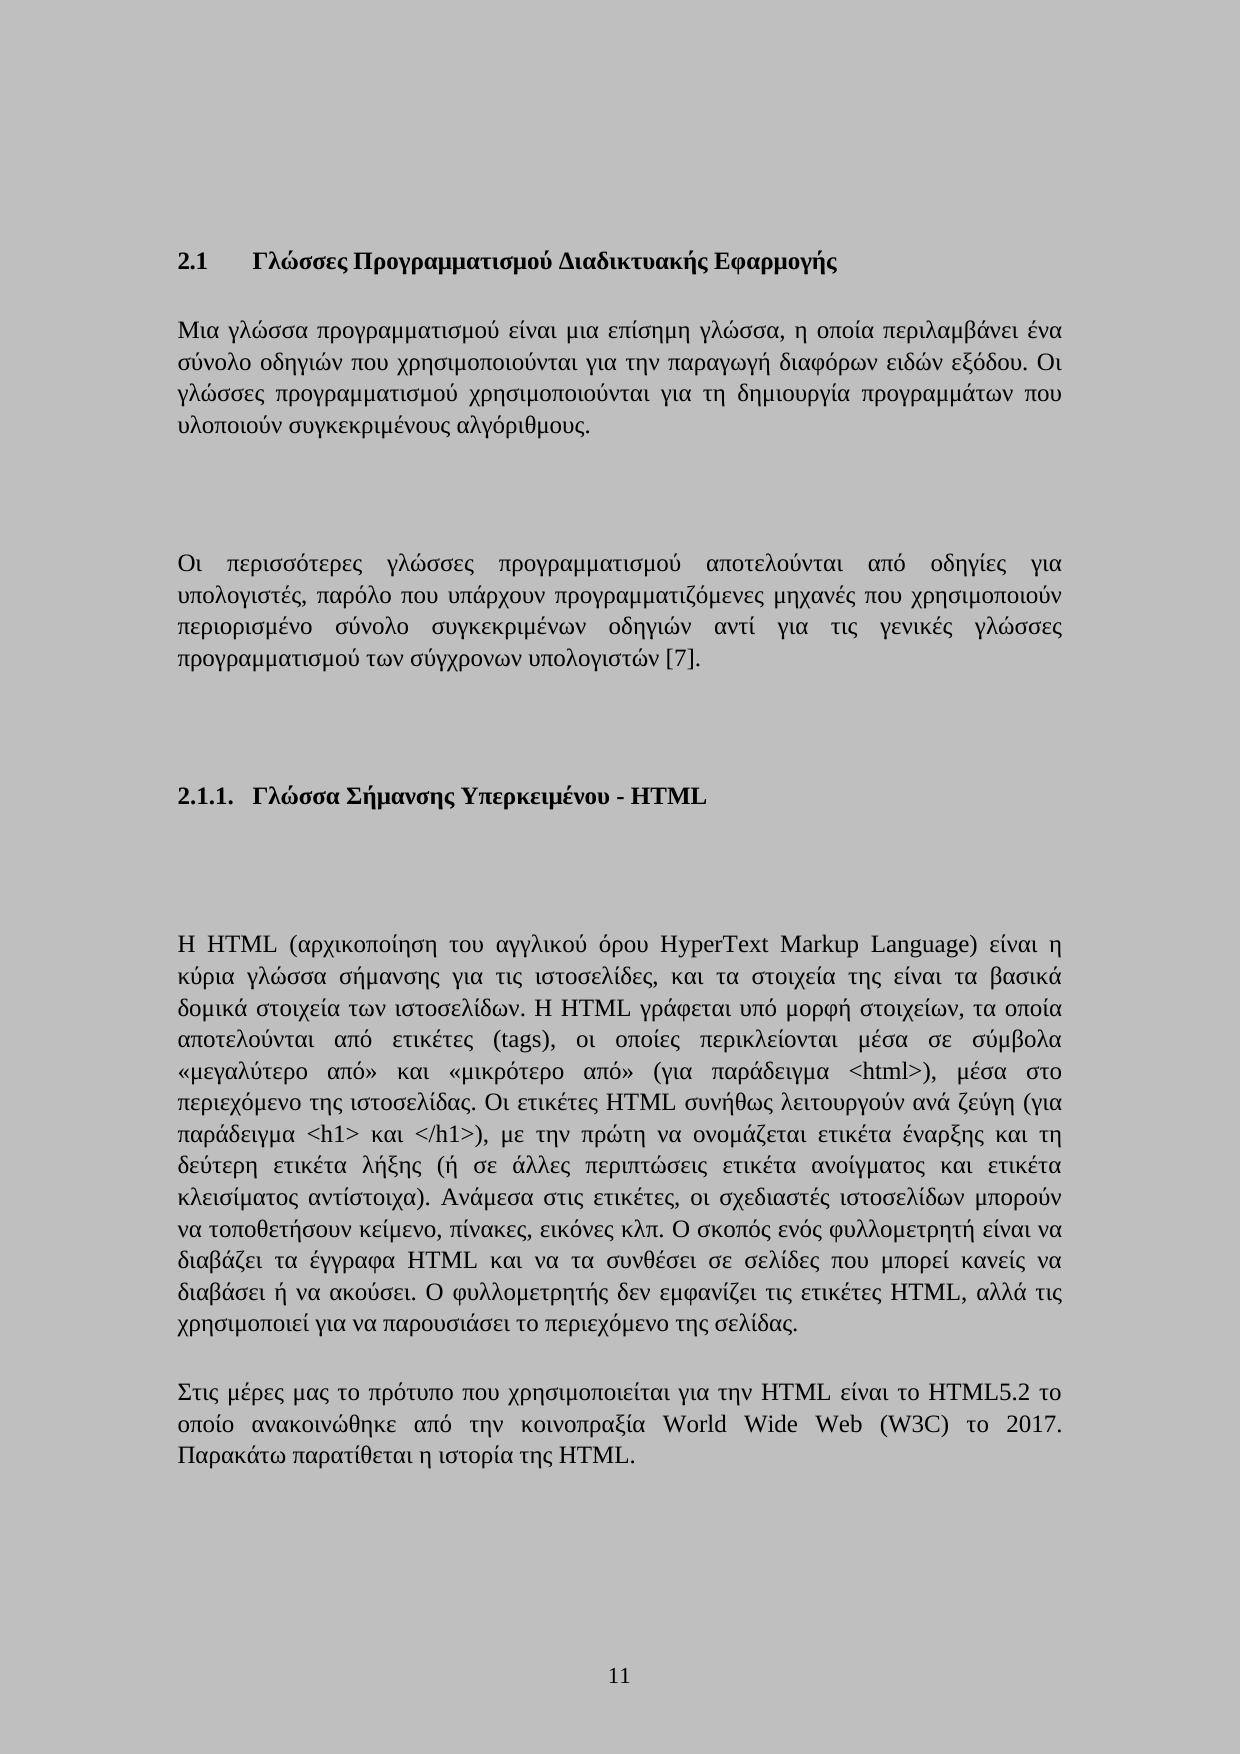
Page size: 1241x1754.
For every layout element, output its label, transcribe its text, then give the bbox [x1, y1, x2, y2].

text Στις μέρες μας το πρότυπο που χρησιμοποιείται για την HTML είναι το HTML5.2 το οποίο ανακοινώθηκε από την κοινοπραξία World Wide Web (W3C) το 2017. Παρακάτω παρατίθεται η ιστορία της HTML. [177, 1377, 1063, 1469]
text Οι περισσότερες γλώσσες προγραμματισμού αποτελούνται από οδηγίες για υπολογιστές, παρόλο που υπάρχουν προγραμματιζόμενες μηχανές που χρησιμοποιούν περιορισμένο σύνολο συγκεκριμένων οδηγιών αντί για τις γενικές γλώσσες προγραμματισμού των σύγχρονων υπολογιστών [7]. [177, 548, 1063, 672]
text Η HTML (αρχικοποίηση του αγγλικού όρου HyperText Markup Language) είναι η κύρια γλώσσα σήμανσης για τις ιστοσελίδες, και τα στοιχεία της είναι τα βασικά δομικά στοιχεία των ιστοσελίδων. Η HTML γράφεται υπό μορφή στοιχείων, τα οποία αποτελούνται από ετικέτες (tags), οι οποίες περικλείονται μέσα σε σύμβολα «μεγαλύτερο από» και «μικρότερο από» (για παράδειγμα <html>), μέσα στο περιεχόμενο της ιστοσελίδας. Οι ετικέτες HTML συνήθως λειτουργούν ανά ζεύγη (για παράδειγμα <h1> και </h1>), με την πρώτη να ονομάζεται ετικέτα έναρξης και τη δεύτερη ετικέτα λήξης (ή σε άλλες περιπτώσεις ετικέτα ανοίγματος και ετικέτα κλεισίματος αντίστοιχα). Ανάμεσα στις ετικέτες, οι σχεδιαστές ιστοσελίδων μπορούν να τοποθετήσουν κείμενο, πίνακες, εικόνες κλπ. Ο σκοπός ενός φυλλομετρητή είναι να διαβάζει τα έγγραφα HTML και να τα συνθέσει σε σελίδες που μπορεί κανείς να διαβάσει ή να ακούσει. Ο φυλλομετρητής δεν εμφανίζει τις ετικέτες HTML, αλλά τις χρησιμοποιεί για να παρουσιάσει το περιεχόμενο της σελίδας. [177, 929, 1063, 1337]
list Γλώσσες Προγραμματισμού Διαδικτυακής Εφαρμογής [177, 246, 1063, 275]
text Μια γλώσσα προγραμματισμού είναι μια επίσημη γλώσσα, η οποία περιλαμβάνει ένα σύνολο οδηγιών που χρησιμοποιούνται για την παραγωγή διαφόρων ειδών εξόδου. Οι γλώσσες προγραμματισμού χρησιμοποιούνται για τη δημιουργία προγραμμάτων που υλοποιούν συγκεκριμένους αλγόριθμους. [177, 315, 1063, 439]
list Γλώσσα Σήμανσης Υπερκειμένου - HTML [177, 781, 1063, 810]
